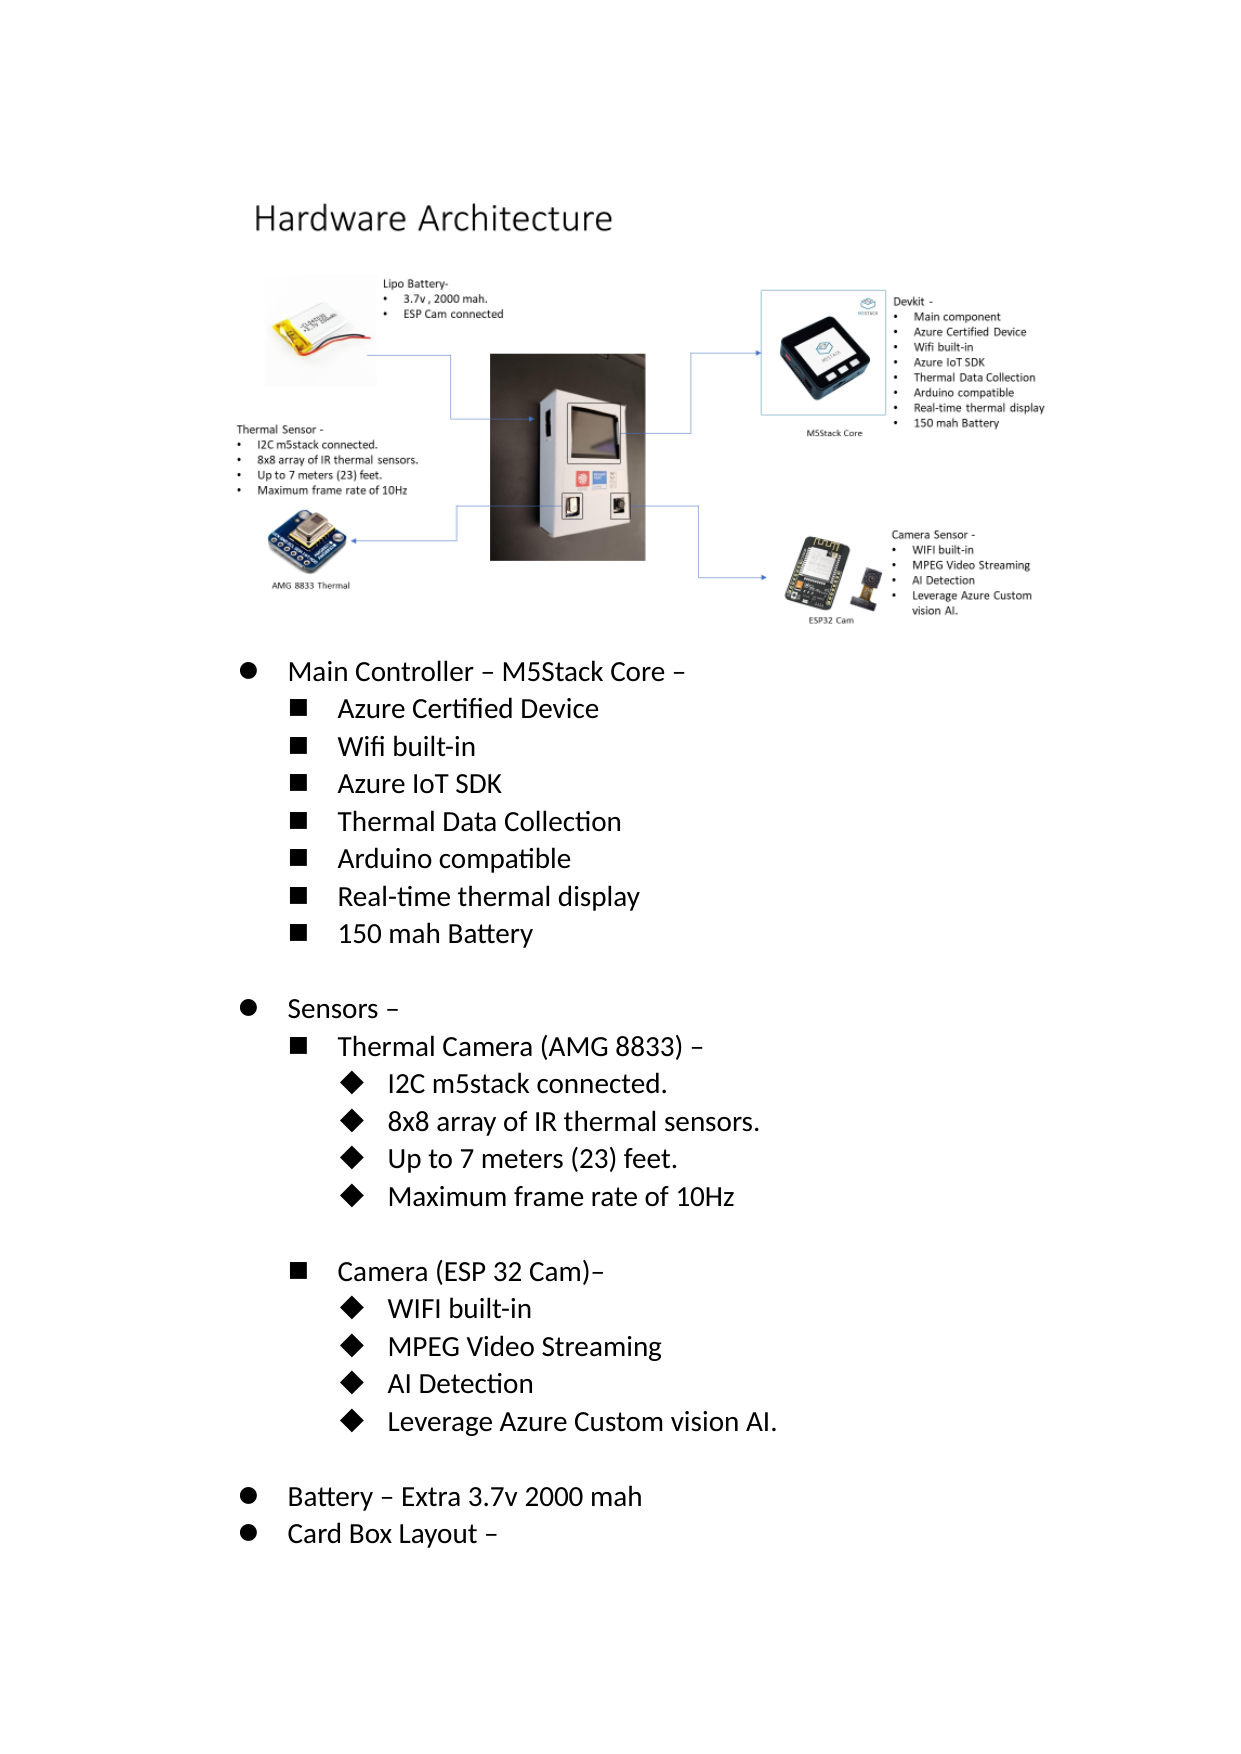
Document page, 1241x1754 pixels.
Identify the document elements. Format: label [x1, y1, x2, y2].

picture [187, 164, 1053, 652]
